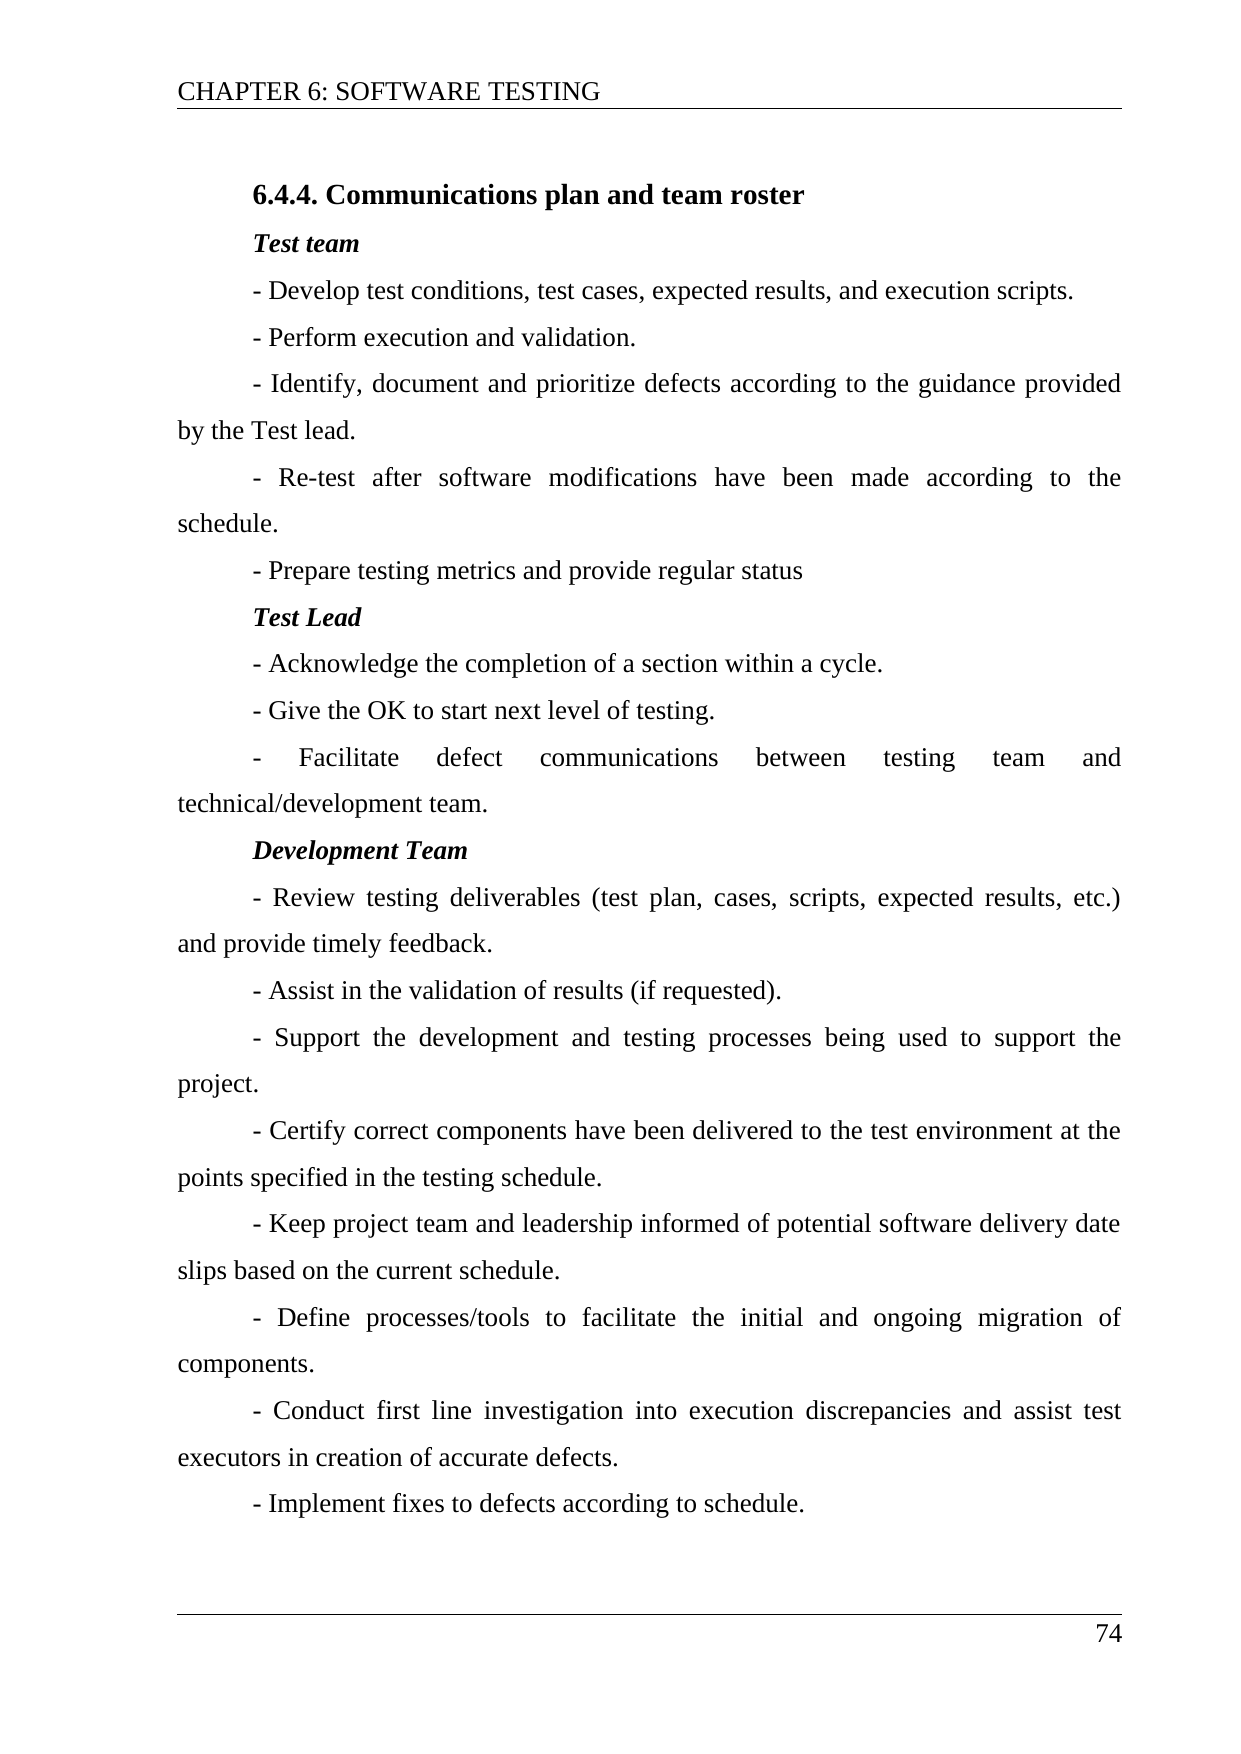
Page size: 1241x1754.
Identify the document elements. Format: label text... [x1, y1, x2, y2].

text - Perform execution and validation. [177, 321, 1122, 352]
text - Give the OK to start next level of testing. [177, 694, 1122, 725]
text - Prepare testing metrics and provide regular status [177, 554, 1122, 585]
text - Implement fixes to defects according to schedule. [177, 1487, 1122, 1519]
text Test team [177, 227, 1122, 259]
text - Develop test conditions, test cases, expected results, and execution scripts. [177, 274, 1122, 305]
text Development Team [177, 834, 1122, 865]
text - Keep project team and leadership informed of potential software delivery date slips based on the current schedule. [177, 1207, 1122, 1285]
text - Facilitate defect communications between testing team and technical/development team. [177, 741, 1122, 819]
subtitle 6.4.4. Communications plan and team roster [177, 177, 1122, 211]
text - Assist in the validation of results (if requested). [177, 974, 1122, 1005]
text - Review testing deliverables (test plan, cases, scripts, expected results, etc.) and provide timely feedback. [177, 881, 1122, 959]
text - Acknowledge the completion of a section within a cycle. [177, 647, 1122, 679]
text - Re-test after software modifications have been made according to the schedule. [177, 461, 1122, 539]
text - Certify correct components have been delivered to the test environment at the points specified in the testing schedule. [177, 1114, 1122, 1192]
text - Define processes/tools to facilitate the initial and ongoing migration of components. [177, 1301, 1122, 1379]
text - Support the development and testing processes being used to support the project. [177, 1021, 1122, 1099]
text Test Lead [177, 601, 1122, 632]
text - Identify, document and prioritize defects according to the guidance provided by the Test lead. [177, 367, 1122, 445]
text - Conduct first line investigation into execution discrepancies and assist test executors in creation of accurate defects. [177, 1394, 1122, 1472]
